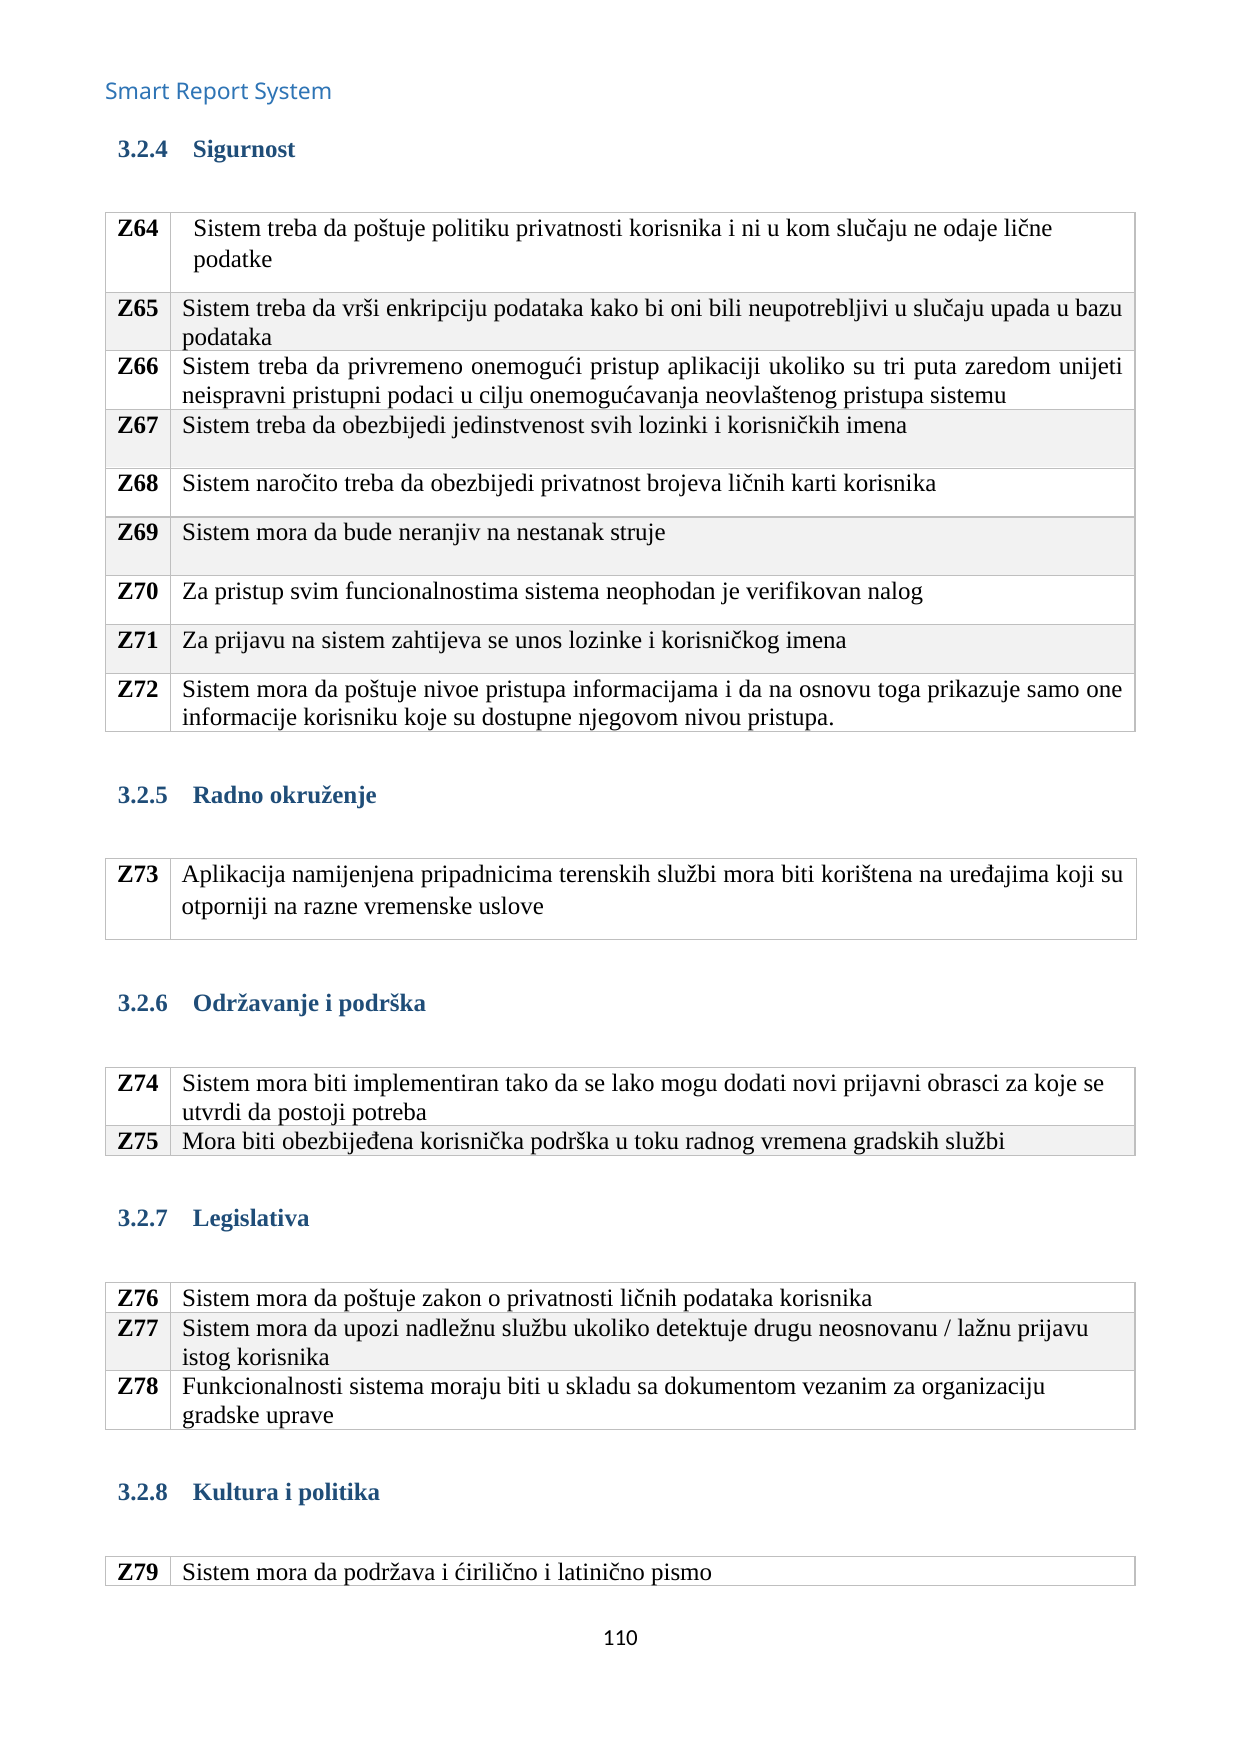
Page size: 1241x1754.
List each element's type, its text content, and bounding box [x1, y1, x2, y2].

table_cell Z69 [106, 518, 170, 575]
table_header Z79 [106, 1557, 170, 1585]
subtitle Radno okruženje [118, 780, 1135, 809]
table_cell Sistem naročito treba da obezbijedi privatnost brojeva ličnih karti korisnika [171, 469, 1134, 516]
table_cell Sistem treba da obezbijedi jedinstvenost svih lozinki i korisničkih imena [171, 410, 1134, 467]
table_header Sistem mora biti implementiran tako da se lako mogu dodati novi prijavni obrasci za koje se utvrdi da postoji potreba [171, 1068, 1134, 1125]
table_header Sistem mora da podržava i ćirilično i latinično pismo [171, 1557, 1134, 1585]
table_cell Z65 [106, 293, 170, 350]
table_cell Sistem treba da vrši enkripciju podataka kako bi oni bili neupotrebljivi u slučaju upada u bazu podataka [171, 293, 1134, 350]
table_cell Z70 [106, 576, 170, 624]
subtitle Sigurnost [118, 134, 1135, 163]
table_header Sistem mora da poštuje zakon o privatnosti ličnih podataka korisnika [171, 1283, 1134, 1312]
table_cell Funkcionalnosti sistema moraju biti u skladu sa dokumentom vezanim za organizaciju gradske uprave [171, 1371, 1134, 1429]
table_cell Sistem mora da bude neranjiv na nestanak struje [171, 518, 1134, 575]
table_header Z73 [106, 859, 170, 939]
table_cell Za prijavu na sistem zahtijeva se unos lozinke i korisničkog imena [171, 625, 1134, 673]
table_header [171, 213, 1134, 292]
subtitle Kultura i politika [118, 1477, 1135, 1506]
table_cell Z77 [106, 1313, 170, 1370]
table_cell Sistem mora da poštuje nivoe pristupa informacijama i da na osnovu toga prikazuje samo one informacije korisniku koje su dostupne njegovom nivou pristupa. [171, 674, 1134, 731]
table_cell Sistem mora da upozi nadležnu službu ukoliko detektuje drugu neosnovanu / lažnu prijavu istog korisnika [171, 1313, 1134, 1370]
table_cell Z75 [106, 1126, 170, 1155]
table_header Z76 [106, 1283, 170, 1312]
table_cell Z66 [106, 351, 170, 409]
table_header Aplikacija namijenjena pripadnicima terenskih službi mora biti korištena na uređajima koji su otporniji na razne vremenske uslove [171, 859, 1136, 939]
subtitle Održavanje i podrška [118, 988, 1135, 1017]
table_cell Z71 [106, 625, 170, 673]
table_header Z64 [106, 213, 170, 292]
table_cell Z68 [106, 469, 170, 516]
table_cell Z67 [106, 410, 170, 467]
subtitle Legislativa [118, 1203, 1135, 1232]
table_cell Z72 [106, 674, 170, 731]
table_cell Mora biti obezbijeđena korisnička podrška u toku radnog vremena gradskih službi [171, 1126, 1134, 1155]
table_cell Za pristup svim funcionalnostima sistema neophodan je verifikovan nalog [171, 576, 1134, 624]
table_cell Z78 [106, 1371, 170, 1429]
table_header Z74 [106, 1068, 170, 1125]
table_cell Sistem treba da privremeno onemogući pristup aplikaciji ukoliko su tri puta zaredom unijeti neispravni pristupni podaci u cilju onemogućavanja neovlaštenog pristupa sistemu [171, 351, 1134, 409]
